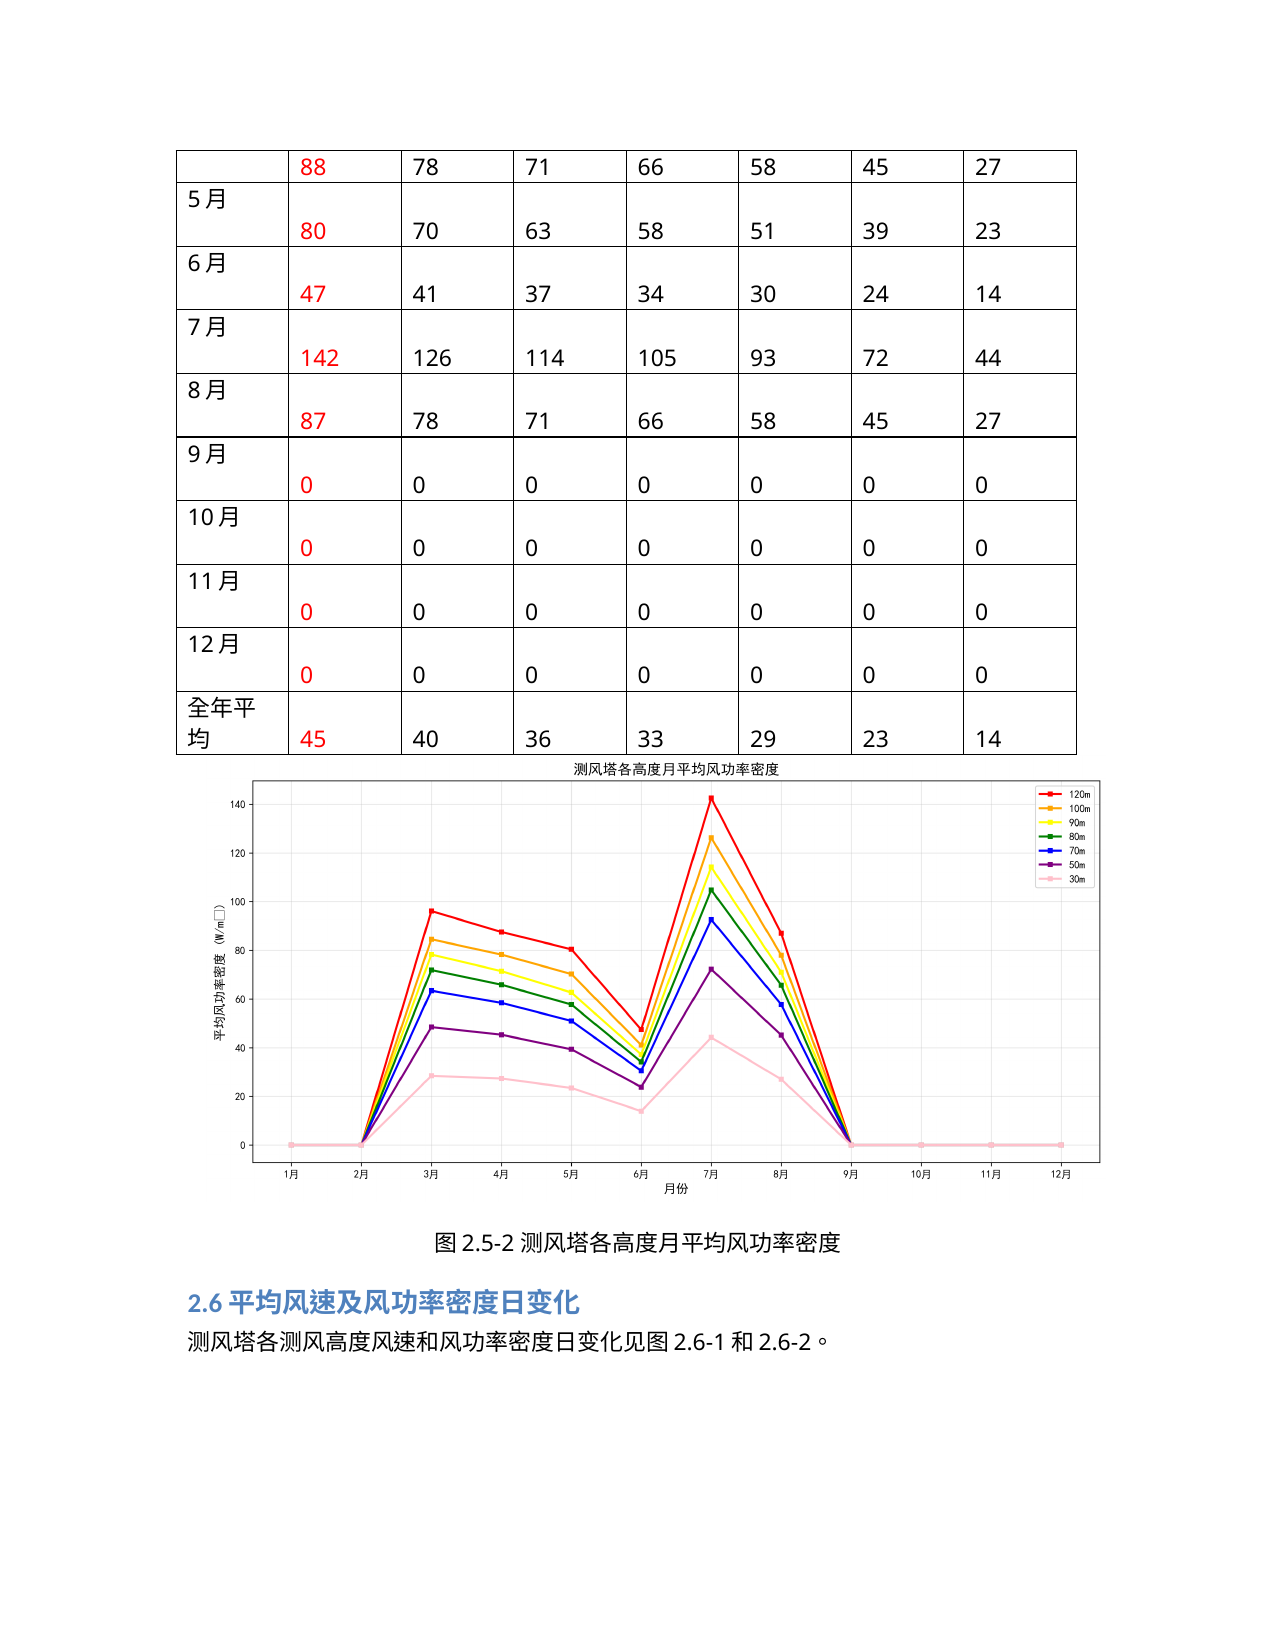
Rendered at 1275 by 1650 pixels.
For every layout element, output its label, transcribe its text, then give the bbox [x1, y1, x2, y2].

table_cell 63 [514, 183, 626, 246]
table_cell 0 [739, 438, 851, 500]
table_cell 0 [289, 501, 401, 563]
table_cell 58 [739, 151, 851, 182]
table_cell 0 [739, 501, 851, 563]
text 图2.5-2 测风塔各高度月平均风功率密度 [187, 1227, 1087, 1258]
table_cell 71 [514, 151, 626, 182]
table_cell 88 [289, 151, 401, 182]
table_cell 0 [289, 565, 401, 627]
table_cell 14 [964, 247, 1076, 309]
table_cell 80 [289, 183, 401, 246]
table_cell 0 [402, 628, 513, 691]
table_cell 0 [514, 565, 626, 627]
table_cell 7月 [177, 310, 288, 373]
table_cell 0 [514, 438, 626, 500]
table_cell 105 [627, 310, 738, 373]
table_cell 0 [739, 628, 851, 691]
table_cell 0 [852, 565, 963, 627]
table_cell 51 [739, 183, 851, 246]
table_cell 全年平均 [177, 692, 288, 754]
table_cell 66 [627, 151, 738, 182]
table_cell 0 [627, 501, 738, 563]
table_cell 58 [739, 374, 851, 436]
table_cell 24 [852, 247, 963, 309]
table_cell 70 [402, 183, 513, 246]
table_cell 9月 [177, 438, 288, 500]
table_cell 45 [852, 374, 963, 436]
table_cell 0 [289, 628, 401, 691]
table_cell 5月 [177, 183, 288, 246]
table_cell 114 [514, 310, 626, 373]
subtitle 2.6 平均风速及风功率密度日变化 [187, 1284, 1087, 1321]
table_cell 45 [852, 151, 963, 182]
table_cell 34 [627, 247, 738, 309]
table_cell 0 [627, 438, 738, 500]
text 测风塔各测风高度风速和风功率密度日变化见图2.6-1和2.6-2。 [187, 1326, 1087, 1357]
table_cell 0 [964, 565, 1076, 627]
table_cell 0 [627, 565, 738, 627]
table_cell 40 [402, 692, 513, 754]
table_cell 93 [739, 310, 851, 373]
table_cell 0 [514, 501, 626, 563]
table_cell 33 [627, 692, 738, 754]
table_cell 78 [402, 374, 513, 436]
table_cell 6月 [177, 247, 288, 309]
table_cell 36 [514, 692, 626, 754]
picture [206, 755, 1107, 1202]
table_cell 23 [852, 692, 963, 754]
table_cell 0 [402, 438, 513, 500]
table_cell 58 [627, 183, 738, 246]
table_cell 27 [964, 374, 1076, 436]
table_cell 29 [739, 692, 851, 754]
table_cell 11月 [177, 565, 288, 627]
table_cell 0 [514, 628, 626, 691]
table_cell 30 [739, 247, 851, 309]
table_cell 0 [289, 438, 401, 500]
table_cell 0 [964, 628, 1076, 691]
table_cell 78 [402, 151, 513, 182]
table_cell 0 [739, 565, 851, 627]
table_cell 41 [402, 247, 513, 309]
table_cell 39 [852, 183, 963, 246]
table_cell 0 [852, 628, 963, 691]
table_cell 0 [402, 501, 513, 563]
table_cell 66 [627, 374, 738, 436]
table_cell 47 [289, 247, 401, 309]
table_cell 0 [964, 501, 1076, 563]
table_cell 0 [402, 565, 513, 627]
table_cell 14 [964, 692, 1076, 754]
table_cell 4月 [177, 151, 288, 182]
table_cell 8月 [177, 374, 288, 436]
table_cell 44 [964, 310, 1076, 373]
table_cell 0 [852, 438, 963, 500]
table_cell 126 [402, 310, 513, 373]
table_cell 23 [964, 183, 1076, 246]
table_cell 0 [852, 501, 963, 563]
table_cell 71 [514, 374, 626, 436]
table_cell 37 [514, 247, 626, 309]
table_cell 10月 [177, 501, 288, 563]
table_cell 45 [289, 692, 401, 754]
table_cell 0 [964, 438, 1076, 500]
table_cell 12月 [177, 628, 288, 691]
table_cell 0 [627, 628, 738, 691]
table_cell 27 [964, 151, 1076, 182]
table_cell 72 [852, 310, 963, 373]
table_cell 142 [289, 310, 401, 373]
table_cell 87 [289, 374, 401, 436]
